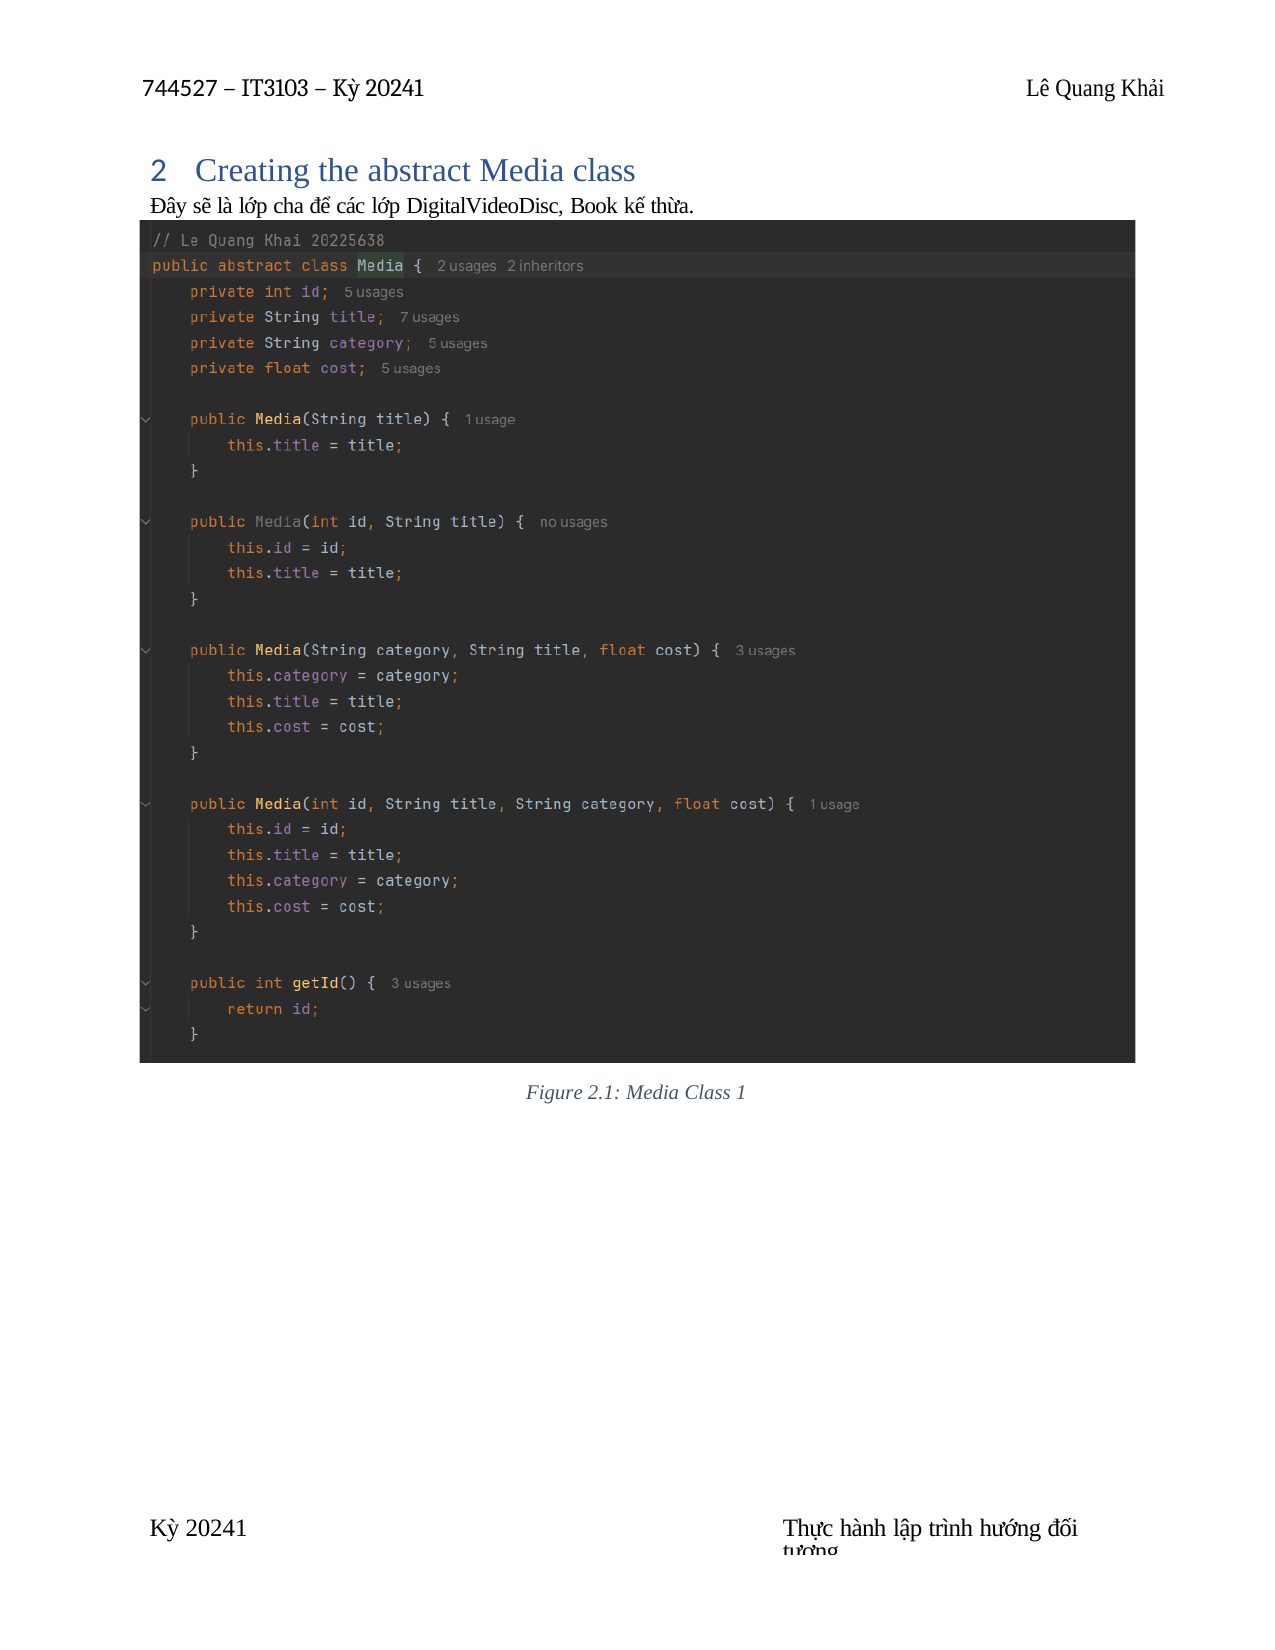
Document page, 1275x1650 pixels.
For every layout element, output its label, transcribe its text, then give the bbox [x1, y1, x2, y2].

text Figure 2.1: Media Class 1 [140, 1080, 1135, 1104]
picture [139, 220, 1136, 1063]
text Đây sẽ là lớp cha để các lớp DigitalVideoDisc, Book kế thừa. [150, 193, 1135, 219]
subtitle Creating the abstract Media class [150, 149, 1135, 189]
